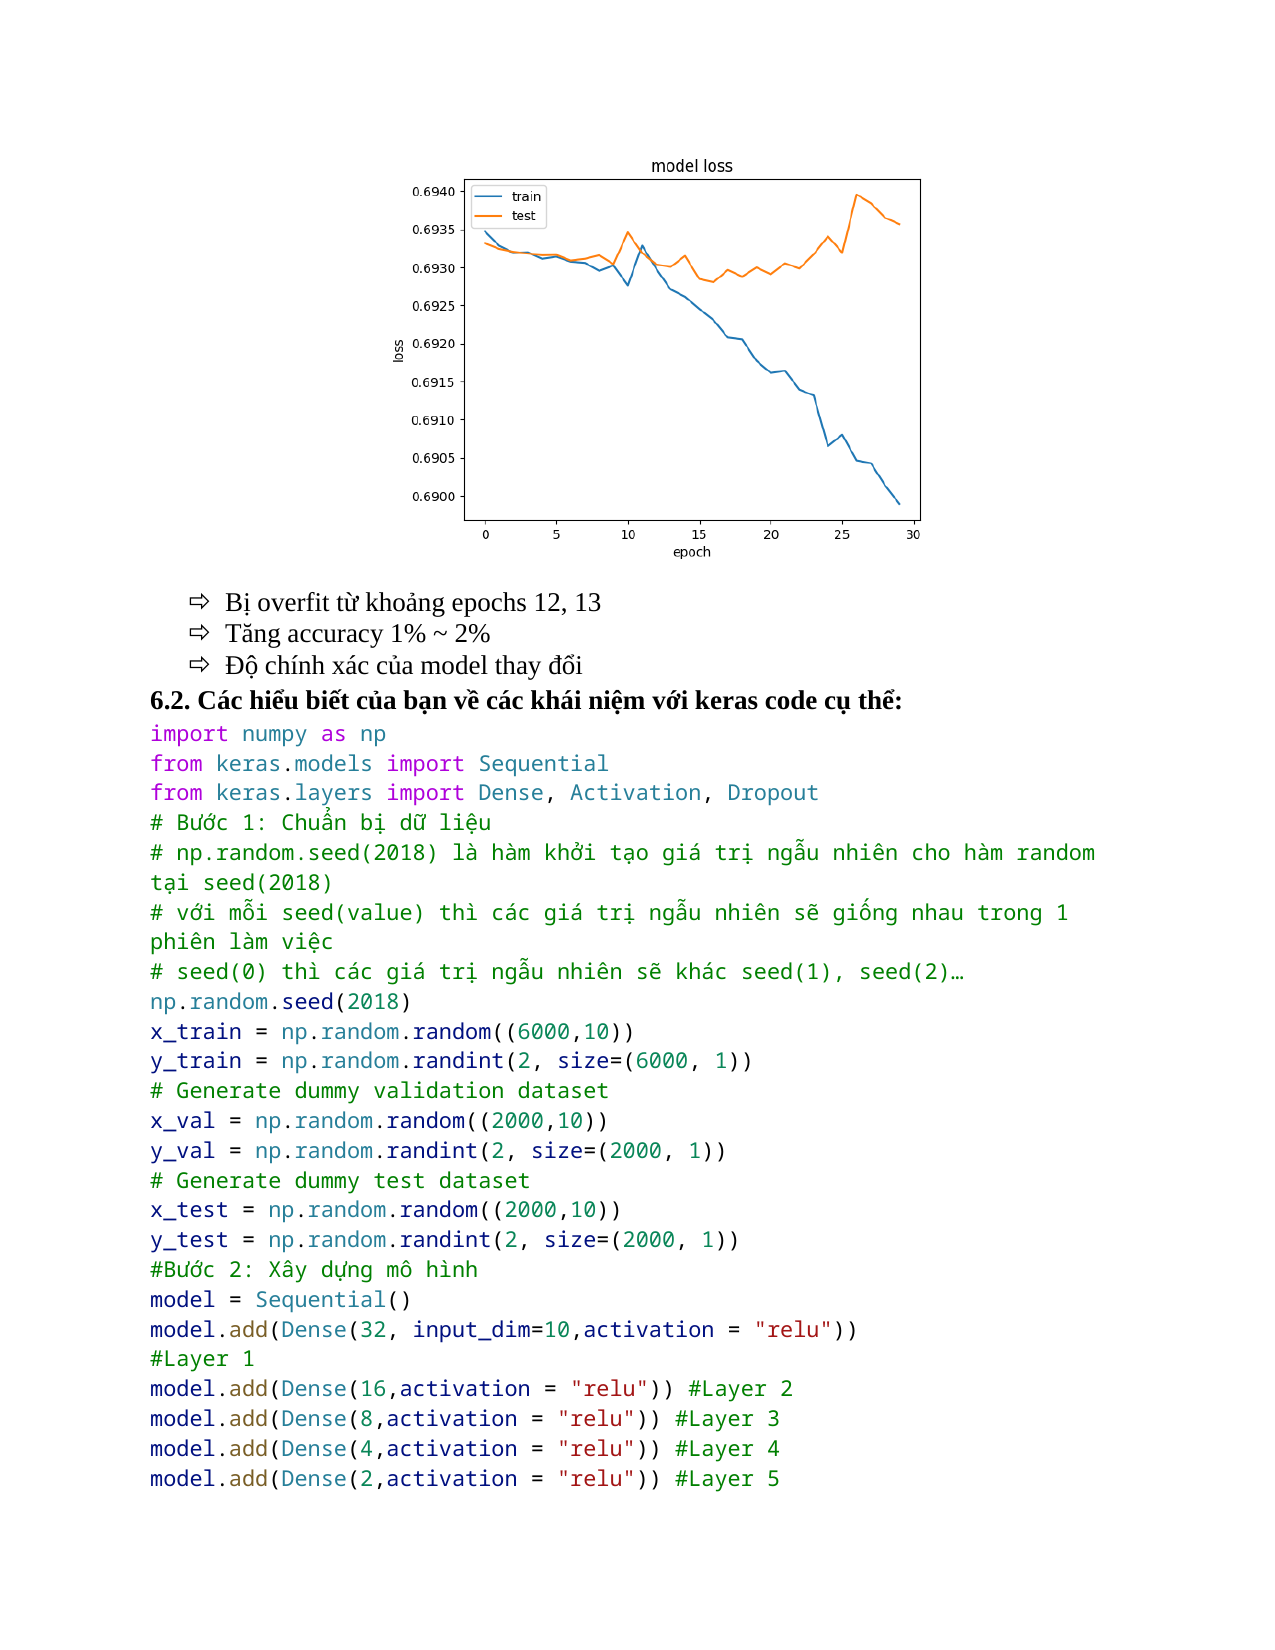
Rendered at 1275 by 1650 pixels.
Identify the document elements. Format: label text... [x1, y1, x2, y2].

text y_test = np.random.randint(2, size=(2000, 1)) [150, 1224, 1125, 1254]
text model.add(Dense(16,activation = "relu")) #Layer 2 [150, 1373, 1125, 1403]
list Bị overfit từ khoảng epochs 12, 13 [187, 586, 1125, 617]
text # Generate dummy test dataset [150, 1164, 1125, 1194]
list Độ chính xác của model thay đổi [187, 649, 1125, 680]
text model = Sequential() [150, 1284, 1125, 1313]
text model.add(Dense(2,activation = "relu")) #Layer 5 [150, 1462, 1125, 1492]
text # với mỗi seed(value) thì các giá trị ngẫu nhiên sẽ giống nhau trong 1 phiên làm việc [150, 896, 1125, 956]
text # Generate dummy validation dataset [150, 1075, 1125, 1105]
text #Layer 1 [150, 1343, 1125, 1373]
text # np.random.seed(2018) là hàm khởi tạo giá trị ngẫu nhiên cho hàm random tại seed(2018) [150, 837, 1125, 896]
text # Bước 1: Chuẩn bị dữ liệu [150, 807, 1125, 837]
text import numpy as np [150, 718, 1125, 747]
text x_test = np.random.random((2000,10)) [150, 1194, 1125, 1224]
text x_val = np.random.random((2000,10)) [150, 1105, 1125, 1135]
text from keras.layers import Dense, Activation, Dropout [150, 777, 1125, 807]
text y_train = np.random.randint(2, size=(6000, 1)) [150, 1045, 1125, 1075]
text model.add(Dense(4,activation = "relu")) #Layer 4 [150, 1433, 1125, 1462]
text model.add(Dense(8,activation = "relu")) #Layer 3 [150, 1403, 1125, 1433]
picture [383, 150, 929, 568]
text np.random.seed(2018) [150, 986, 1125, 1016]
text model.add(Dense(32, input_dim=10,activation = "relu")) [150, 1313, 1125, 1343]
subtitle 6.2. Các hiểu biết của bạn về các khái niệm với keras code cụ thể: [150, 684, 1125, 715]
text from keras.models import Sequential [150, 747, 1125, 777]
list Tăng accuracy 1% ~ 2% [187, 617, 1125, 649]
text x_train = np.random.random((6000,10)) [150, 1016, 1125, 1045]
text y_val = np.random.randint(2, size=(2000, 1)) [150, 1135, 1125, 1164]
text #Bước 2: Xây dựng mô hình [150, 1254, 1125, 1284]
text # seed(0) thì các giá trị ngẫu nhiên sẽ khác seed(1), seed(2)… [150, 956, 1125, 986]
